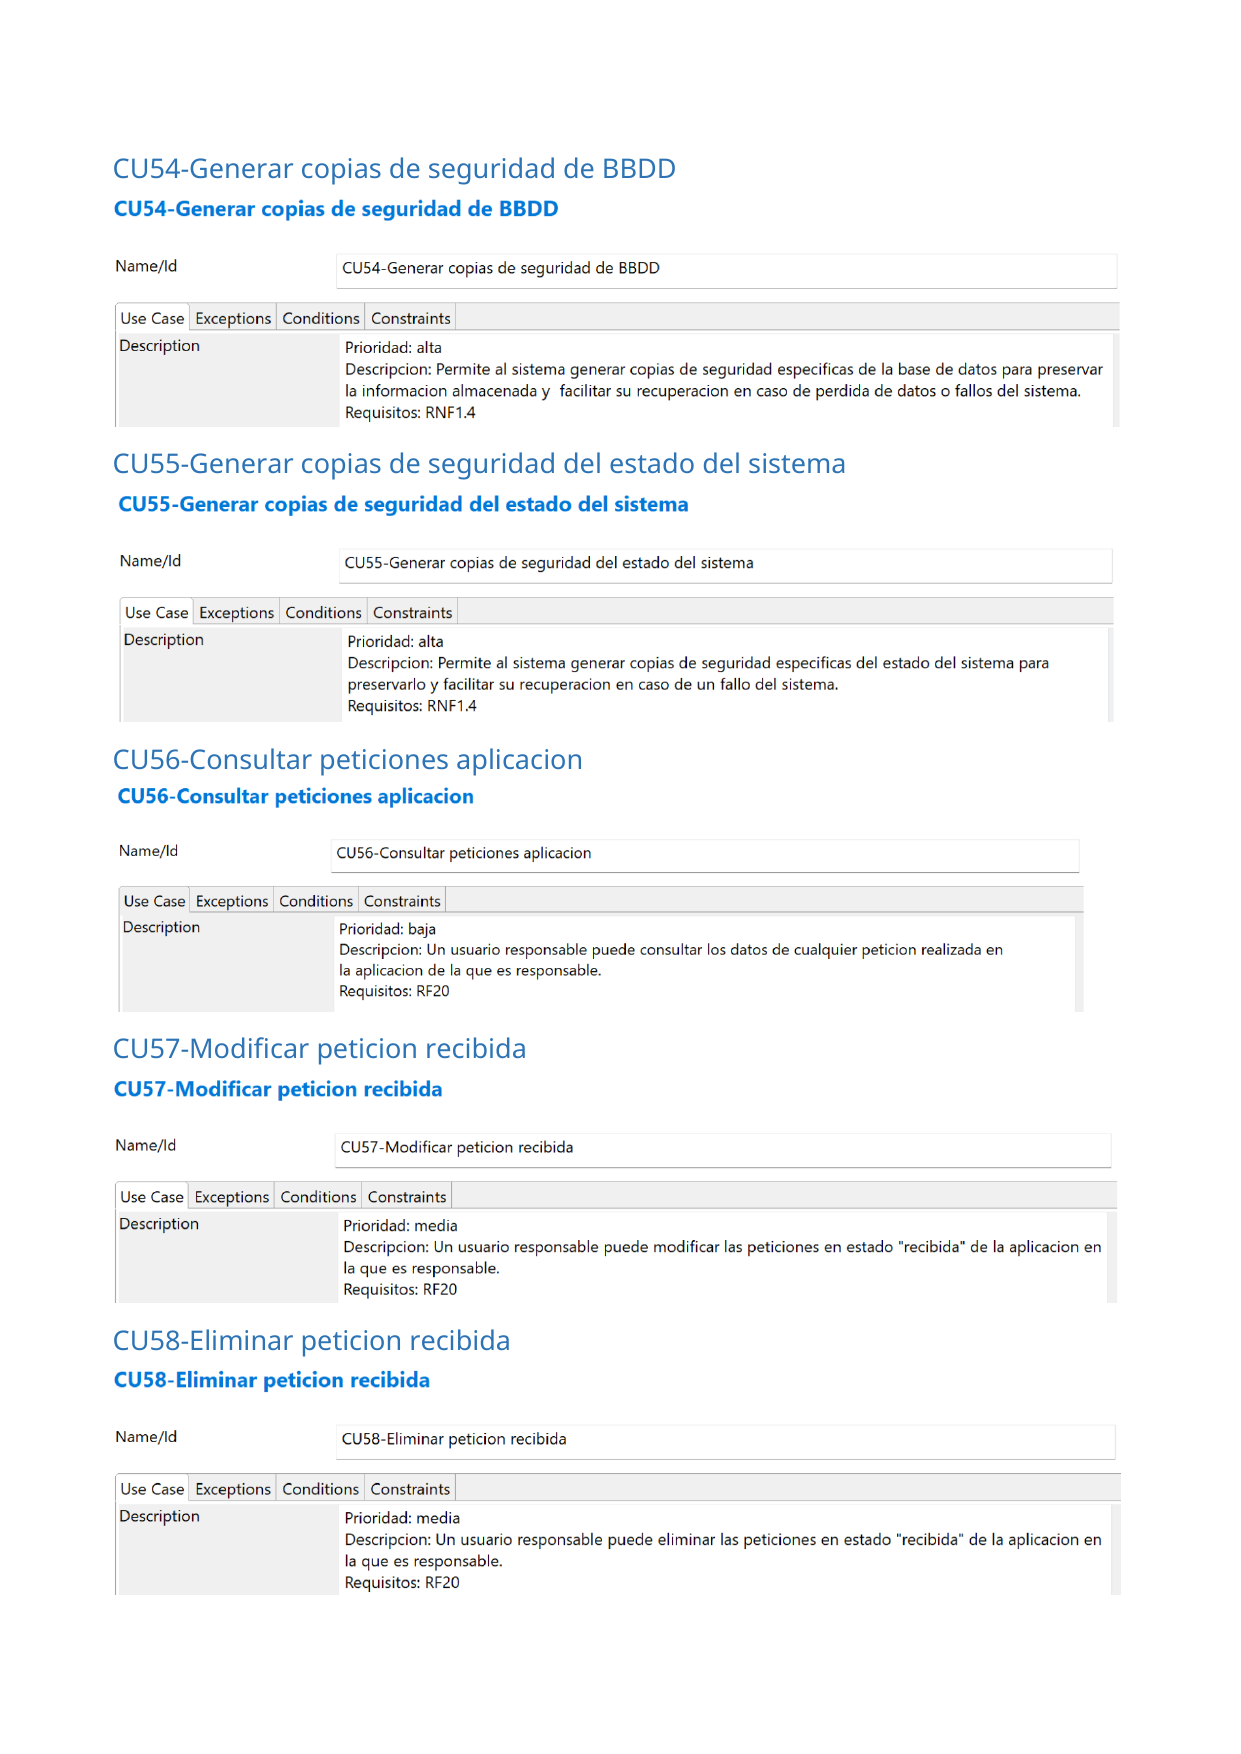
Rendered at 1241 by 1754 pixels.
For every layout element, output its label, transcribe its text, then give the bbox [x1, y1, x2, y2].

picture [112, 1069, 1118, 1303]
picture [112, 189, 1120, 427]
picture [112, 779, 1084, 1012]
picture [112, 484, 1114, 722]
picture [112, 1361, 1121, 1595]
